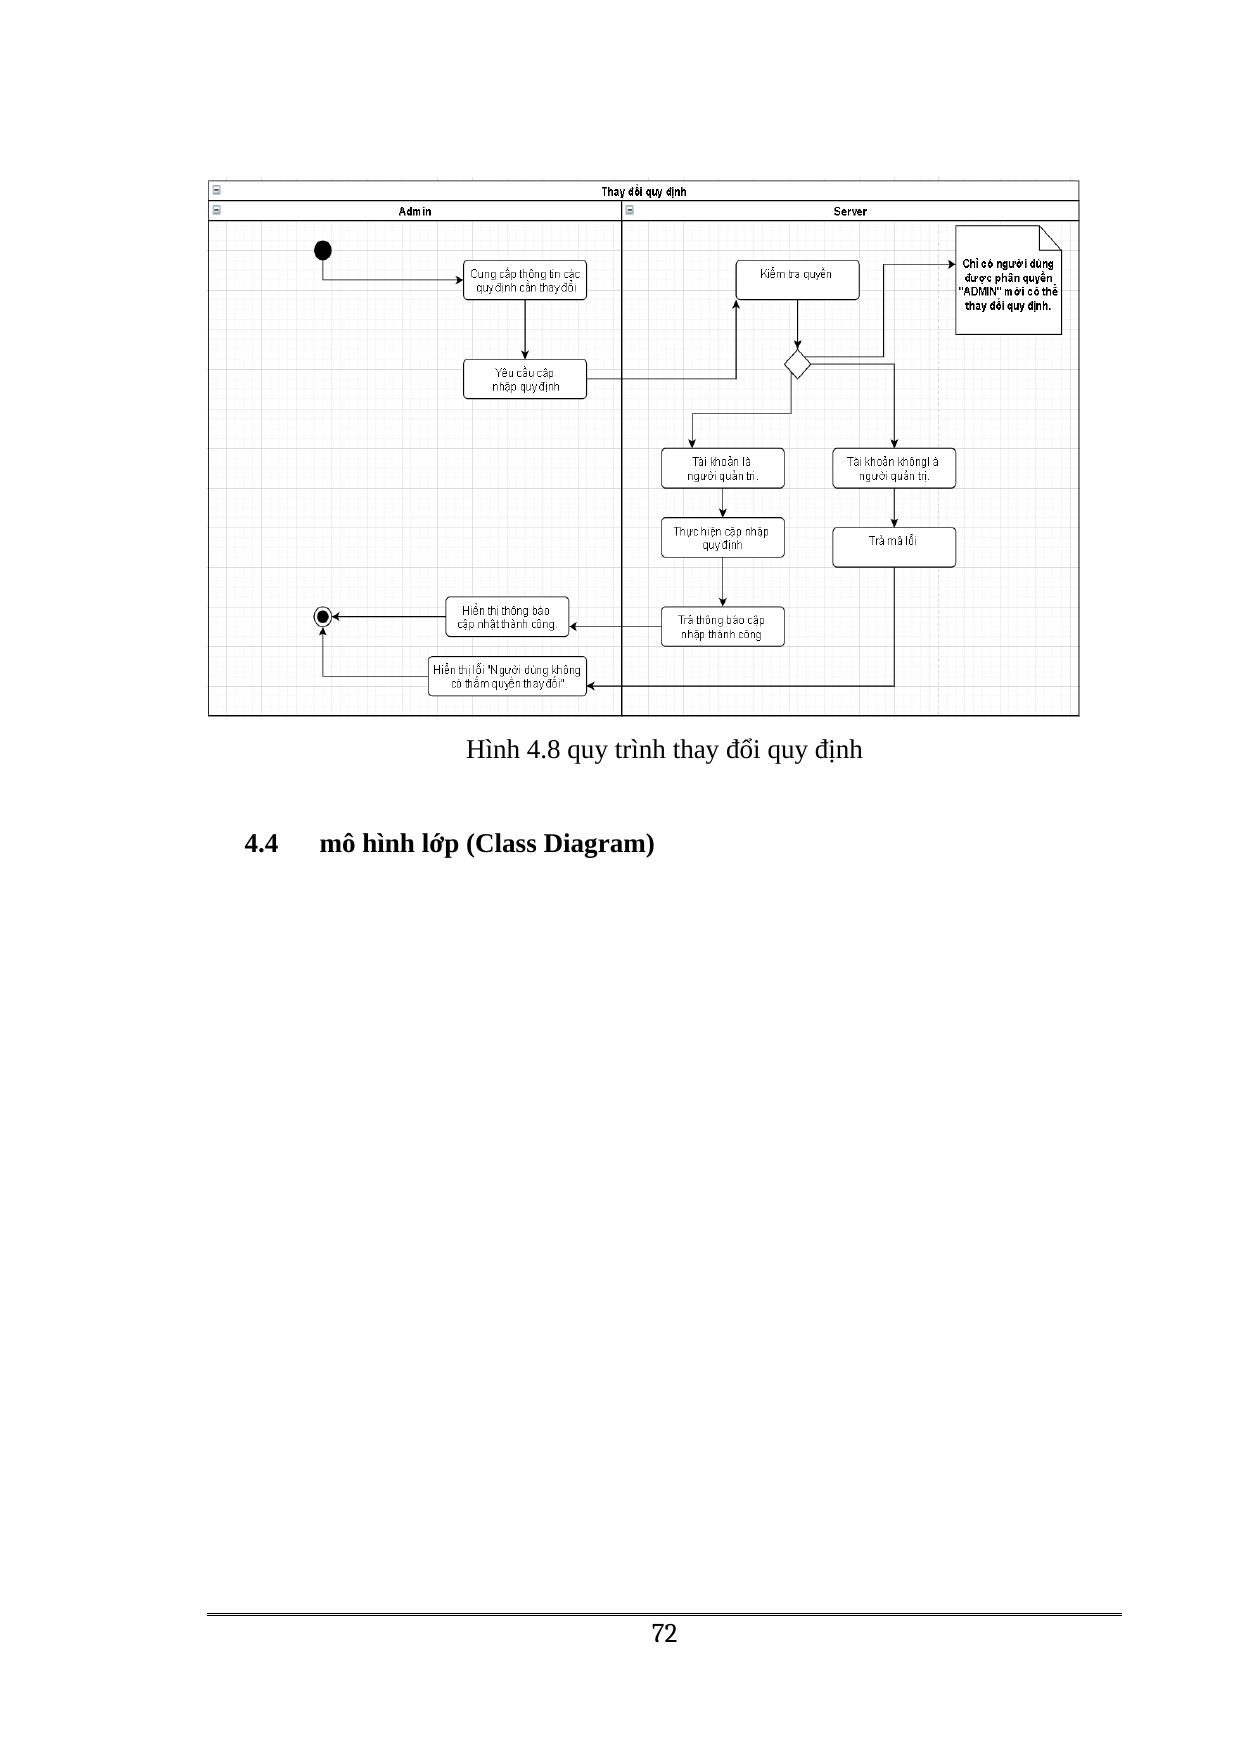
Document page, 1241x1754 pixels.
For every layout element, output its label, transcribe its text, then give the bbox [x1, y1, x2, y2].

list mô hình lớp (Class Diagram) [244, 827, 1122, 858]
list Hình 4.8 quy trình thay đổi quy định [207, 733, 1122, 764]
